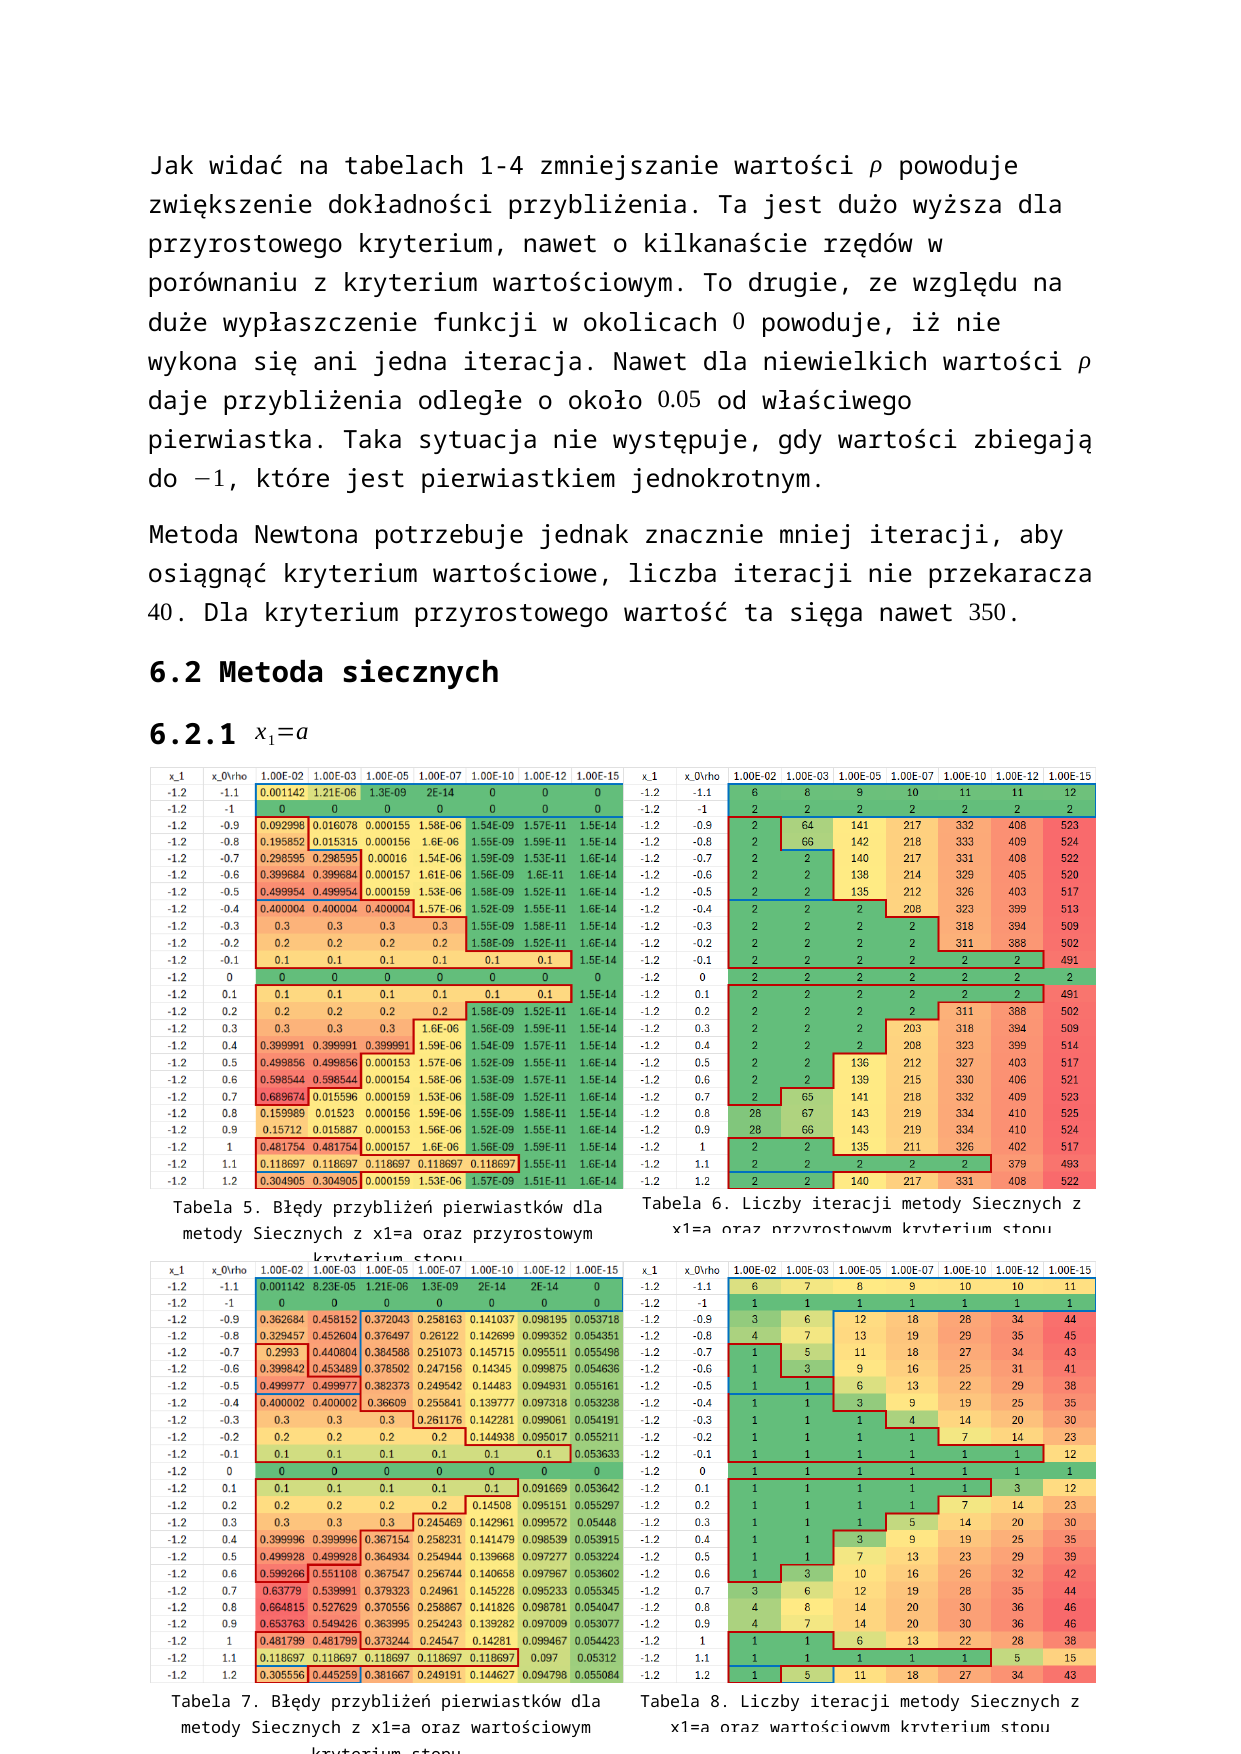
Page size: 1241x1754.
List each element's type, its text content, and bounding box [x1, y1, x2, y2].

picture [150, 1261, 1096, 1683]
picture [150, 767, 1096, 1189]
text 6.2.1 [148, 713, 1093, 753]
text Jak widać na tabelach 1-4 zmniejszanie wartości powoduje zwiększenie dokładności przybliżenia. Ta jest dużo wyższa dla przyrostowego kryterium, nawet o kilkanaście rzędów w porównaniu z kryterium wartościowym. To drugie, ze względu na duże wypłaszczenie funkcji w okolicach powoduje, iż nie wykona się ani jedna iteracja. Nawet dla niewielkich wartości daje przybliżenia odległe o około od właściwego pierwiastka. Taka sytuacja nie występuje, gdy wartości zbiegają do , które jest pierwiastkiem jednokrotnym. [148, 148, 1093, 495]
text 6.2 Metoda siecznych [148, 651, 1093, 691]
text Metoda Newtona potrzebuje jednak znacznie mniej iteracji, aby osiągnąć kryterium wartościowe, liczba iteracji nie przekaracza . Dla kryterium przyrostowego wartość ta sięga nawet . [148, 517, 1093, 629]
